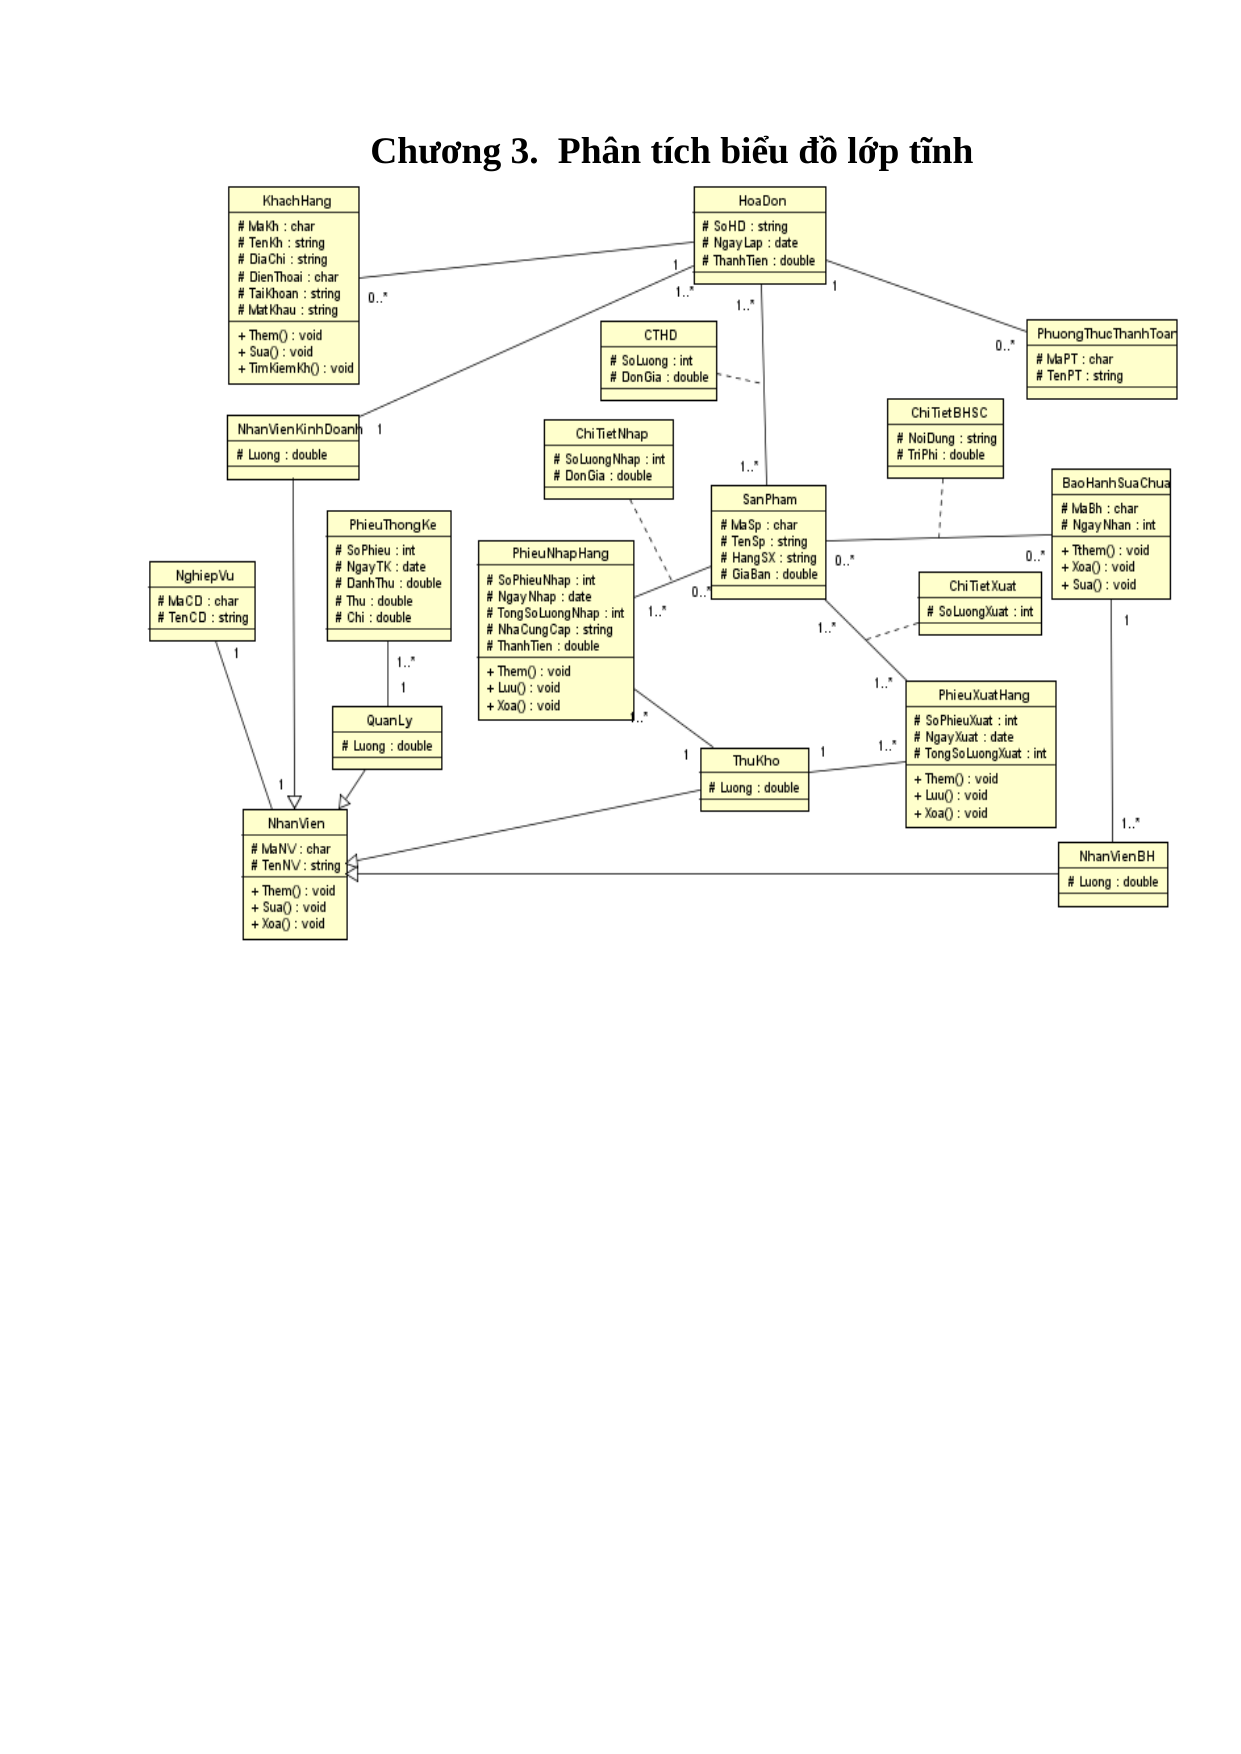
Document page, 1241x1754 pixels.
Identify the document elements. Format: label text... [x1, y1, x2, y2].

picture [127, 179, 1183, 945]
subtitle Phân tích biểu đồ lớp tĩnh [187, 128, 1156, 171]
